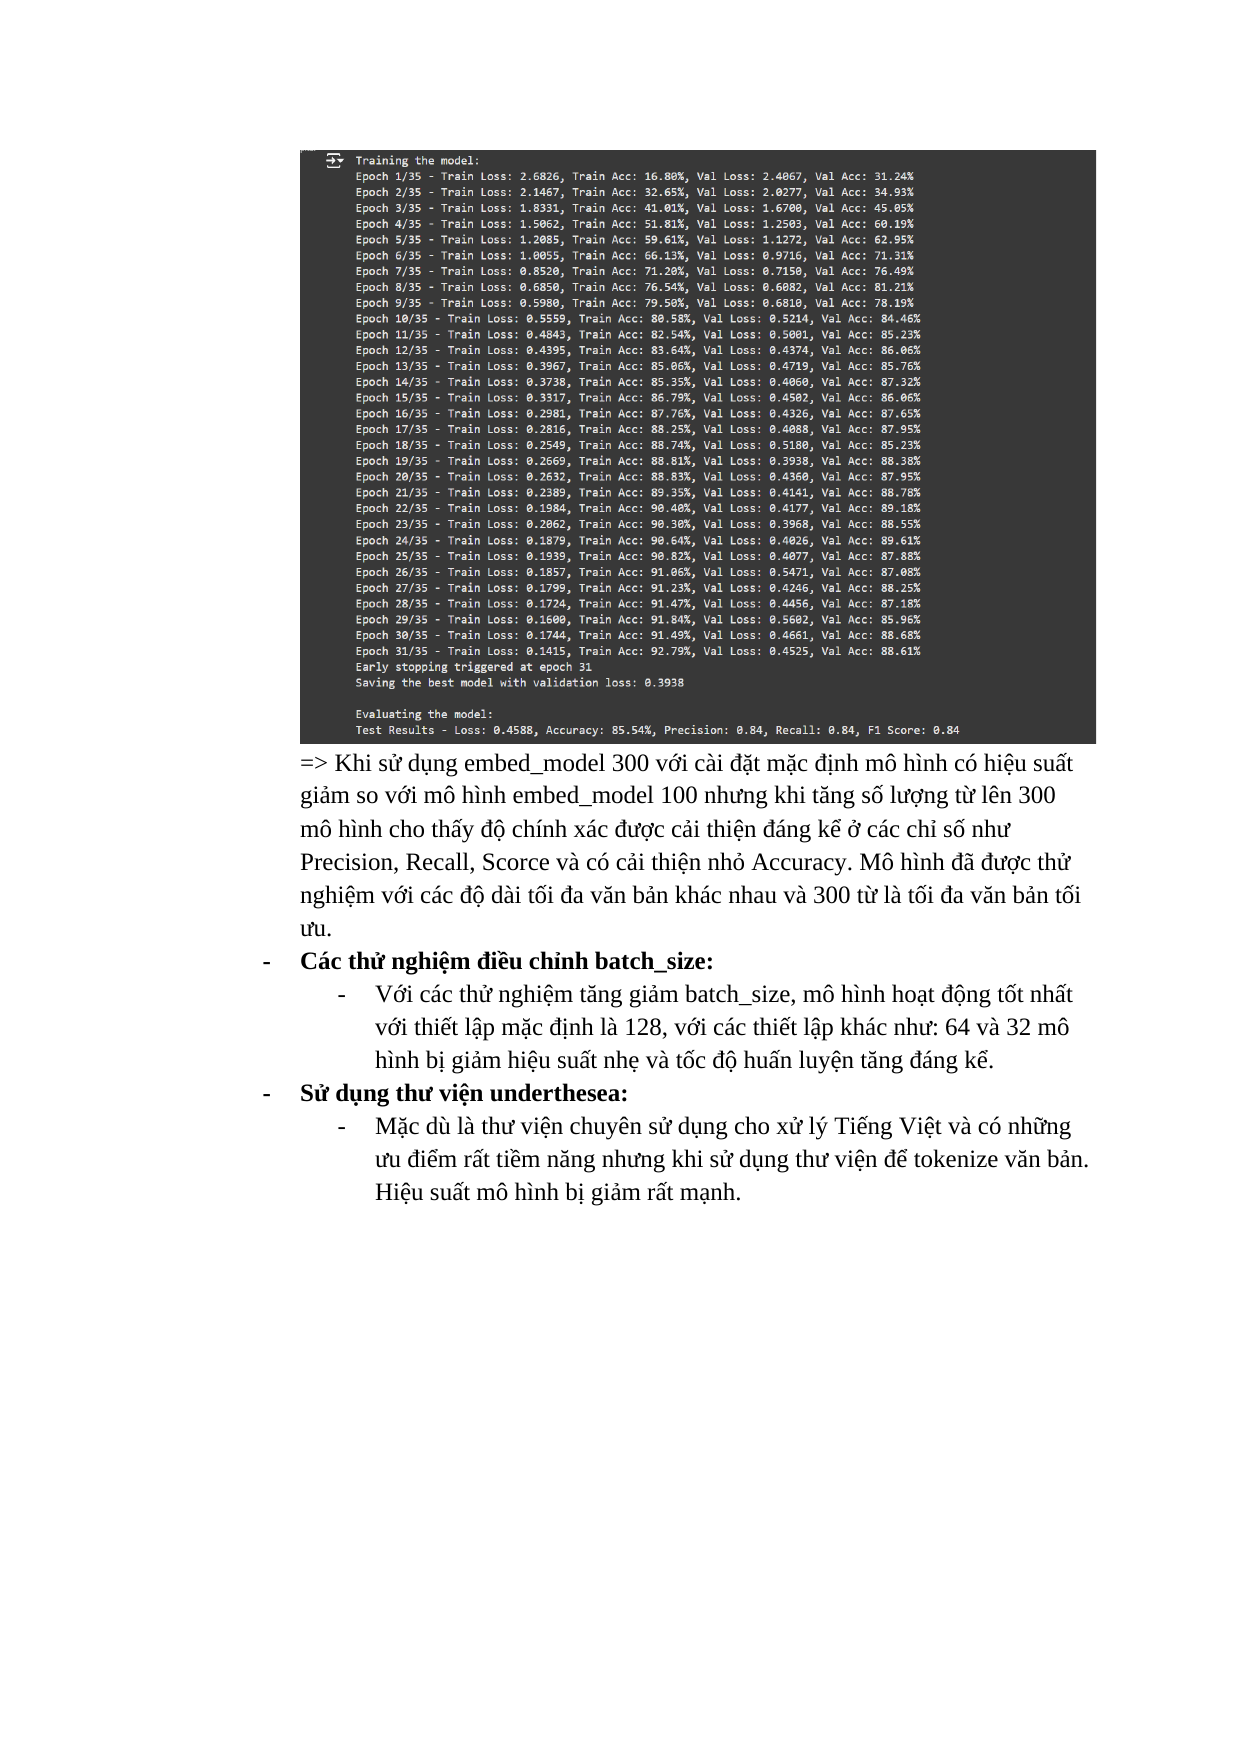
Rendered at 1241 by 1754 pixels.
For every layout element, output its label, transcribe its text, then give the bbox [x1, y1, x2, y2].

list Mặc dù là thư viện chuyên sử dụng cho xử lý Tiếng Việt và có những ưu điểm rất tiềm năng nhưng khi sử dụng thư viện để tokenize văn bản. Hiệu suất mô hình bị giảm rất mạnh. [337, 1111, 1090, 1206]
list Các thử nghiệm điều chỉnh batch_size: [262, 946, 1090, 974]
picture [300, 150, 1097, 744]
list Sử dụng thư viện underthesea: [262, 1078, 1090, 1107]
text => Khi sử dụng embed_model 300 với cài đặt mặc định mô hình có hiệu suất giảm so với mô hình embed_model 100 nhưng khi tăng số lượng từ lên 300 mô hình cho thấy độ chính xác được cải thiện đáng kể ở các chỉ số như Precision, Recall, Scorce và có cải thiện nhỏ Accuracy. Mô hình đã được thử nghiệm với các độ dài tối đa văn bản khác nhau và 300 từ là tối đa văn bản tối ưu. [300, 748, 1090, 941]
list Với các thử nghiệm tăng giảm batch_size, mô hình hoạt động tốt nhất với thiết lập mặc định là 128, với các thiết lập khác như: 64 và 32 mô hình bị giảm hiệu suất nhẹ và tốc độ huấn luyện tăng đáng kể. [337, 979, 1090, 1073]
